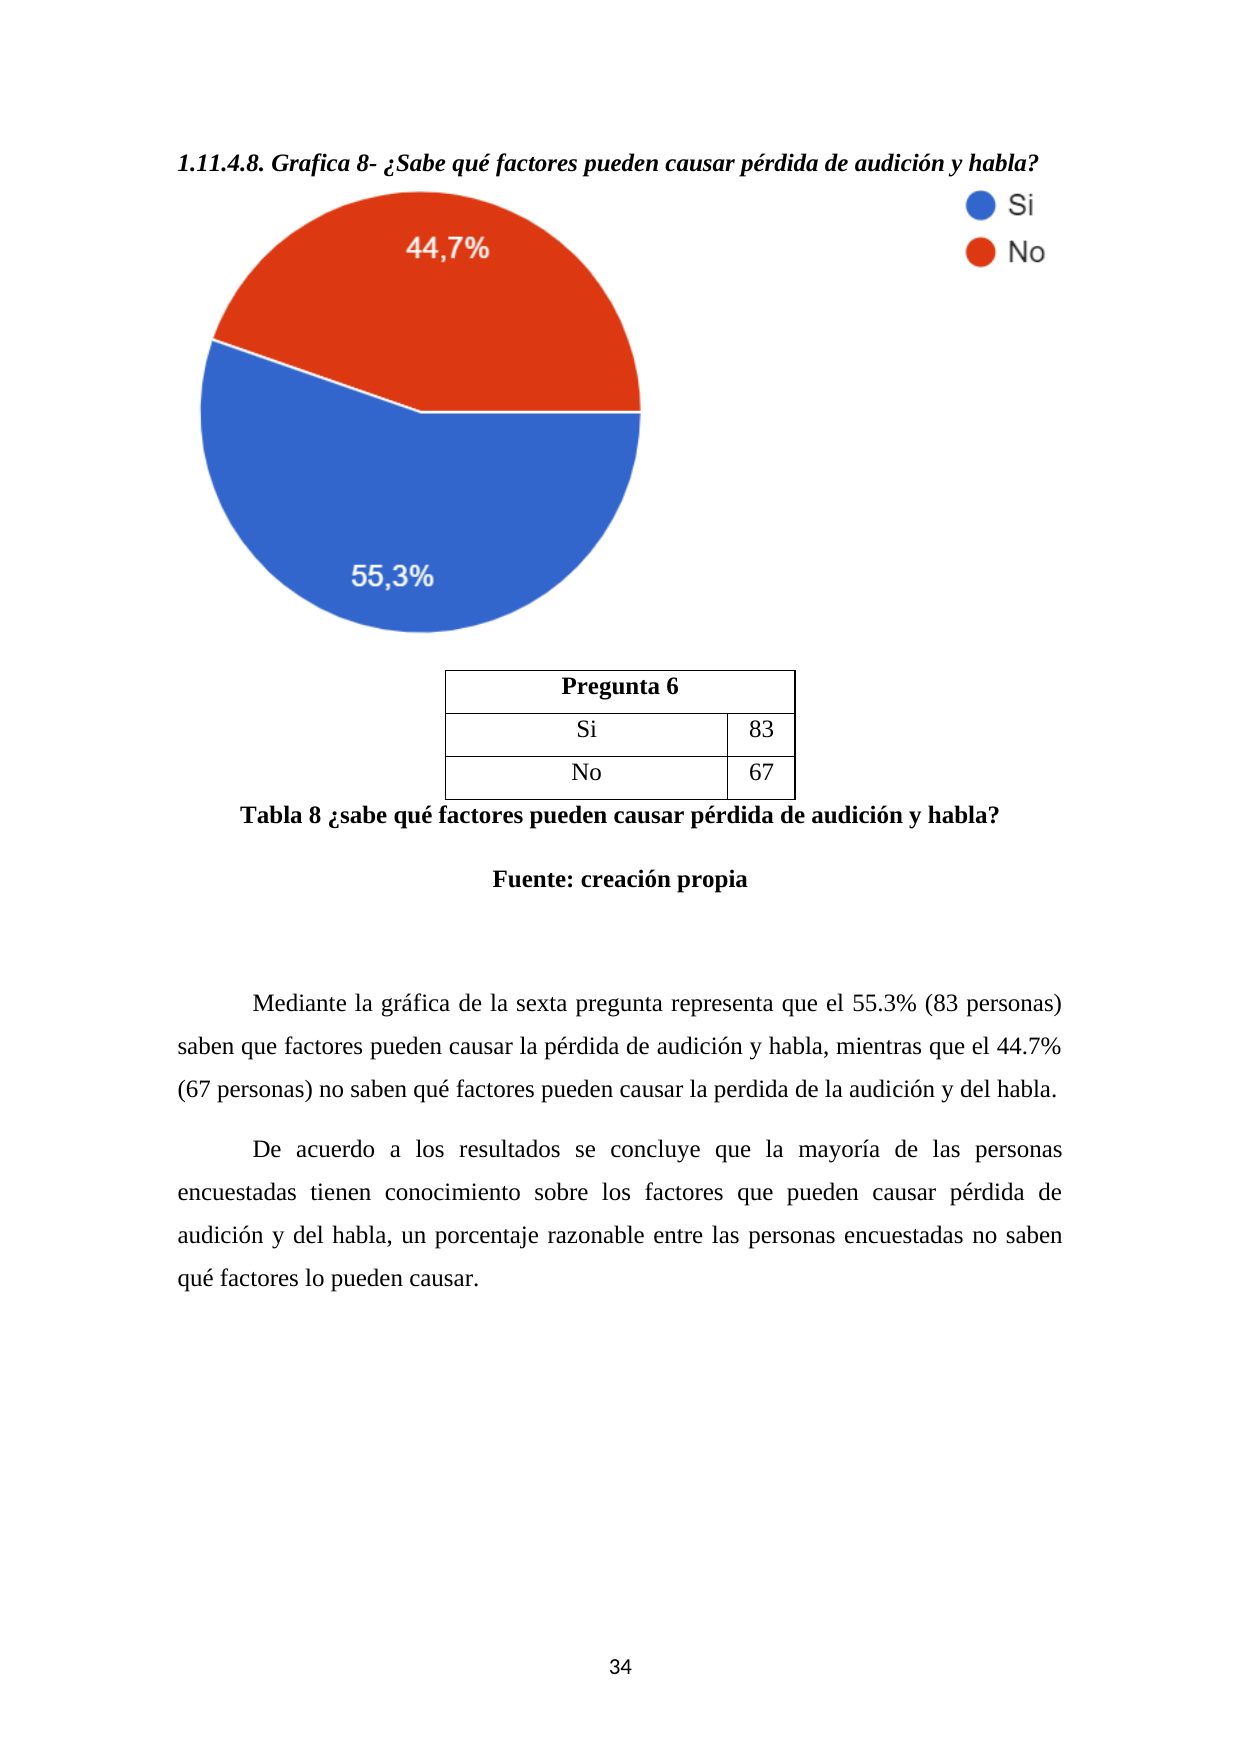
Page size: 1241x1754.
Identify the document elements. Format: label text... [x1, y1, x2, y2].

table_header Pregunta 6 [446, 671, 794, 713]
table_cell No [446, 757, 727, 799]
text Fuente: creación propia [177, 864, 1063, 893]
subtitle 1.11.4.8. Grafica 8- ¿Sabe qué factores pueden causar pérdida de audición y habla? [177, 148, 1063, 176]
table_cell Si [446, 714, 727, 756]
table_cell 67 [728, 757, 794, 799]
table_cell 83 [728, 714, 794, 756]
picture [177, 190, 1153, 640]
text Tabla 8 ¿sabe qué factores pueden causar pérdida de audición y habla? [177, 800, 1063, 829]
text Mediante la gráfica de la sexta pregunta representa que el 55.3% (83 personas) saben que factores pueden causar la pérdida de audición y habla, mientras que el 44.7% (67 personas) no saben qué factores pueden causar la perdida de la audición y del habla. [177, 988, 1063, 1103]
text De acuerdo a los resultados se concluye que la mayoría de las personas encuestadas tienen conocimiento sobre los factores que pueden causar pérdida de audición y del habla, un porcentaje razonable entre las personas encuestadas no saben qué factores lo pueden causar. [177, 1134, 1063, 1292]
